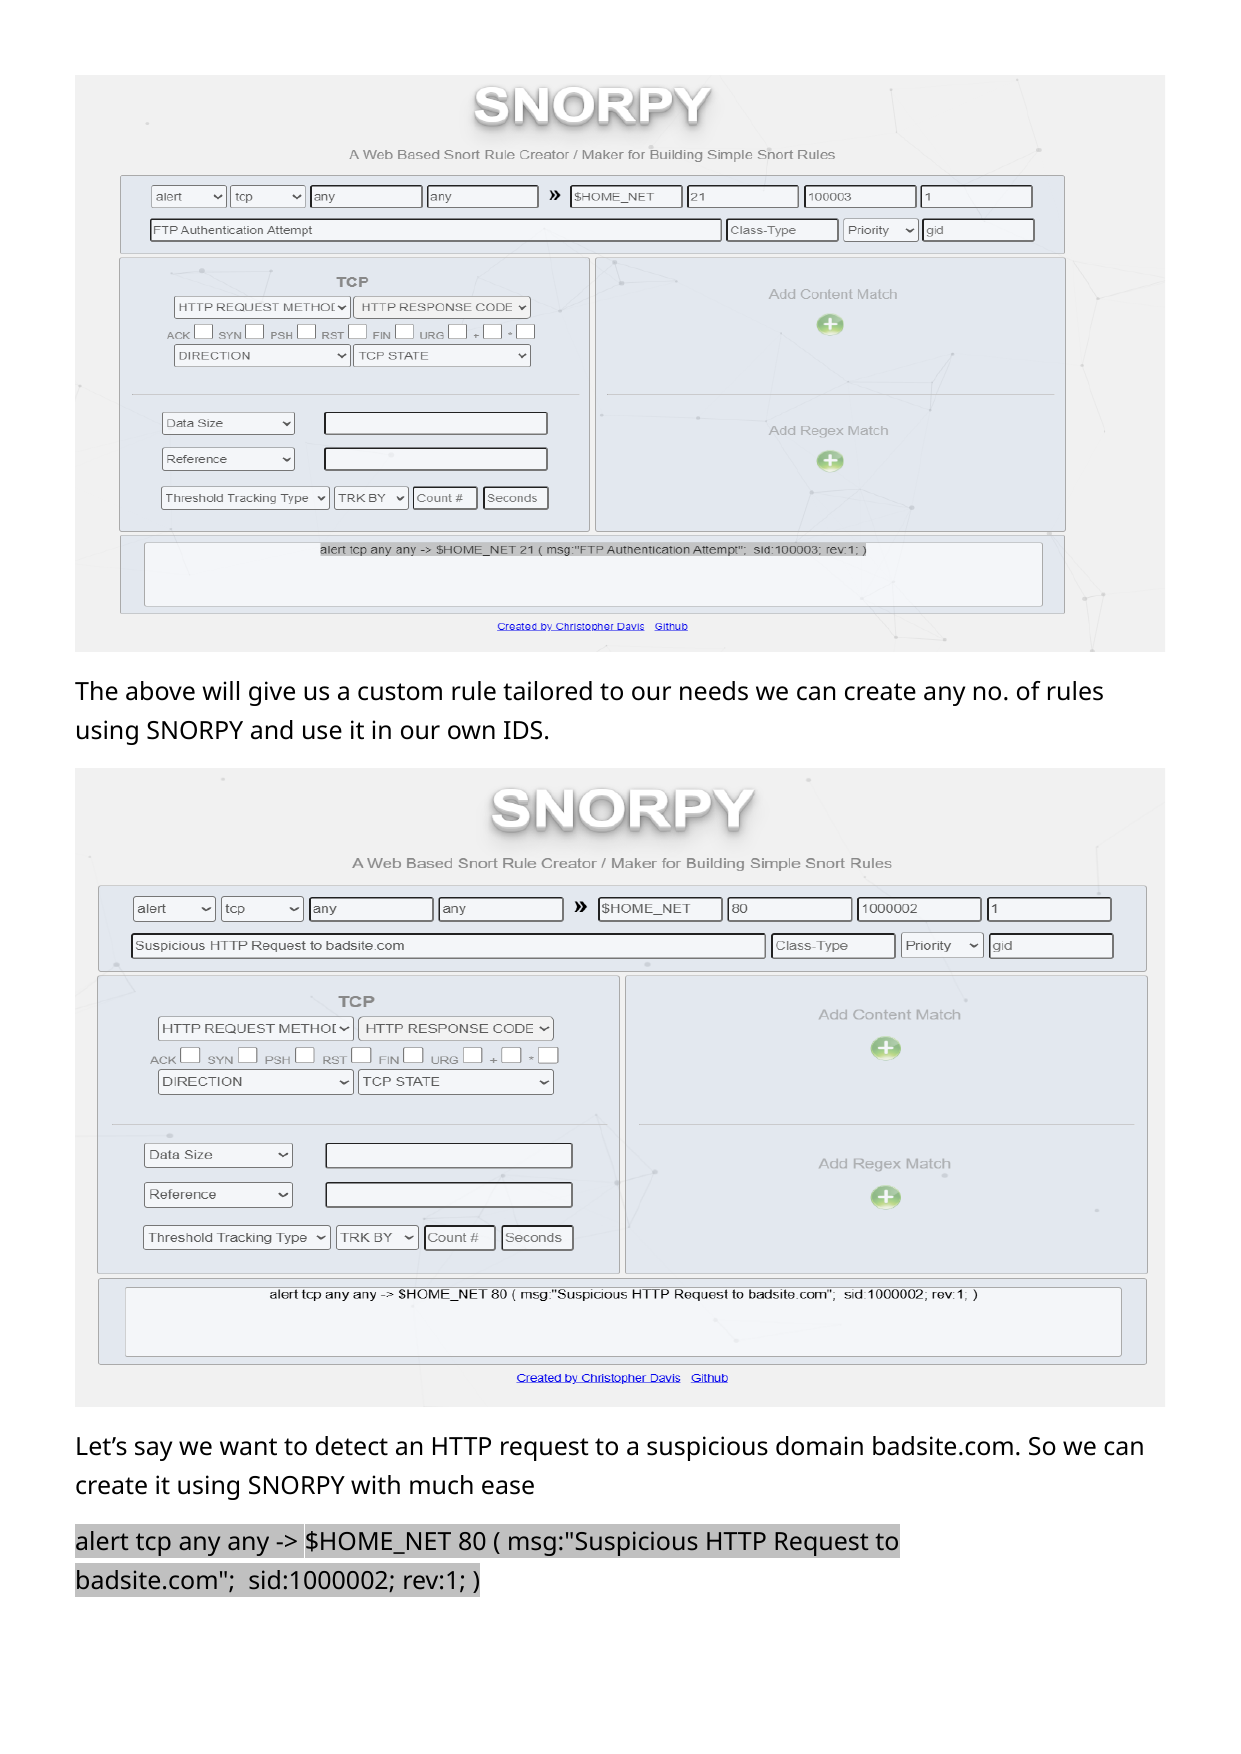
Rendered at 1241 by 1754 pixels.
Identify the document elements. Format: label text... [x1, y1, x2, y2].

text Let’s say we want to detect an HTTP request to a suspicious domain badsite.com. So we can create it using SNORPY with much ease [75, 1429, 1165, 1502]
text The above will give us a custom rule tailored to our needs we can create any no. of rules using SNORPY and use it in our own IDS. [75, 673, 1165, 746]
picture [75, 768, 1166, 1407]
text alert tcp any any -> $HOME_NET 80 ( msg:"Suspicious HTTP Request to badsite.com"; sid:1000002; rev:1; ) [75, 1524, 1165, 1597]
picture [75, 75, 1166, 652]
